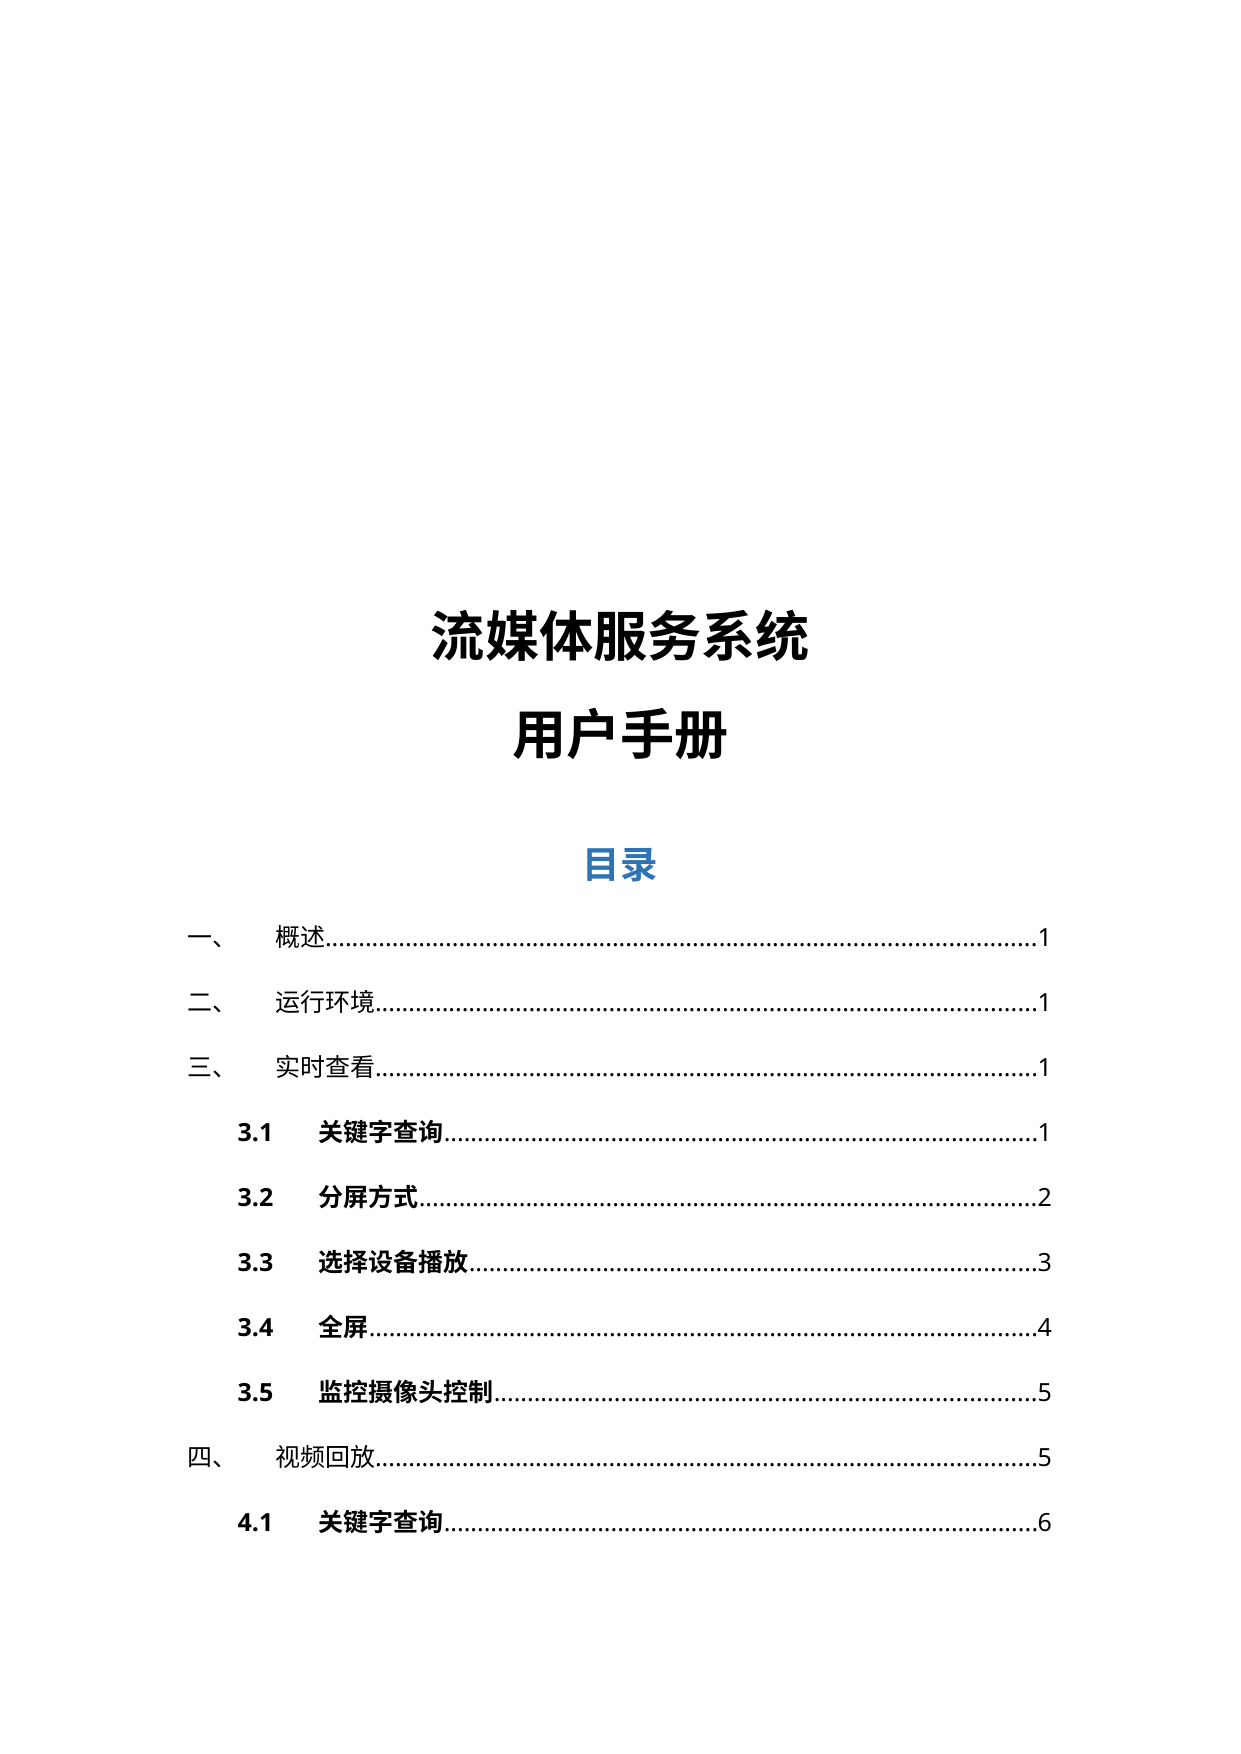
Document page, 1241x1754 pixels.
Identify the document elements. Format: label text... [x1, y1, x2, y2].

text 用户手册 [187, 682, 1053, 779]
text 流媒体服务系统 [187, 584, 1053, 682]
